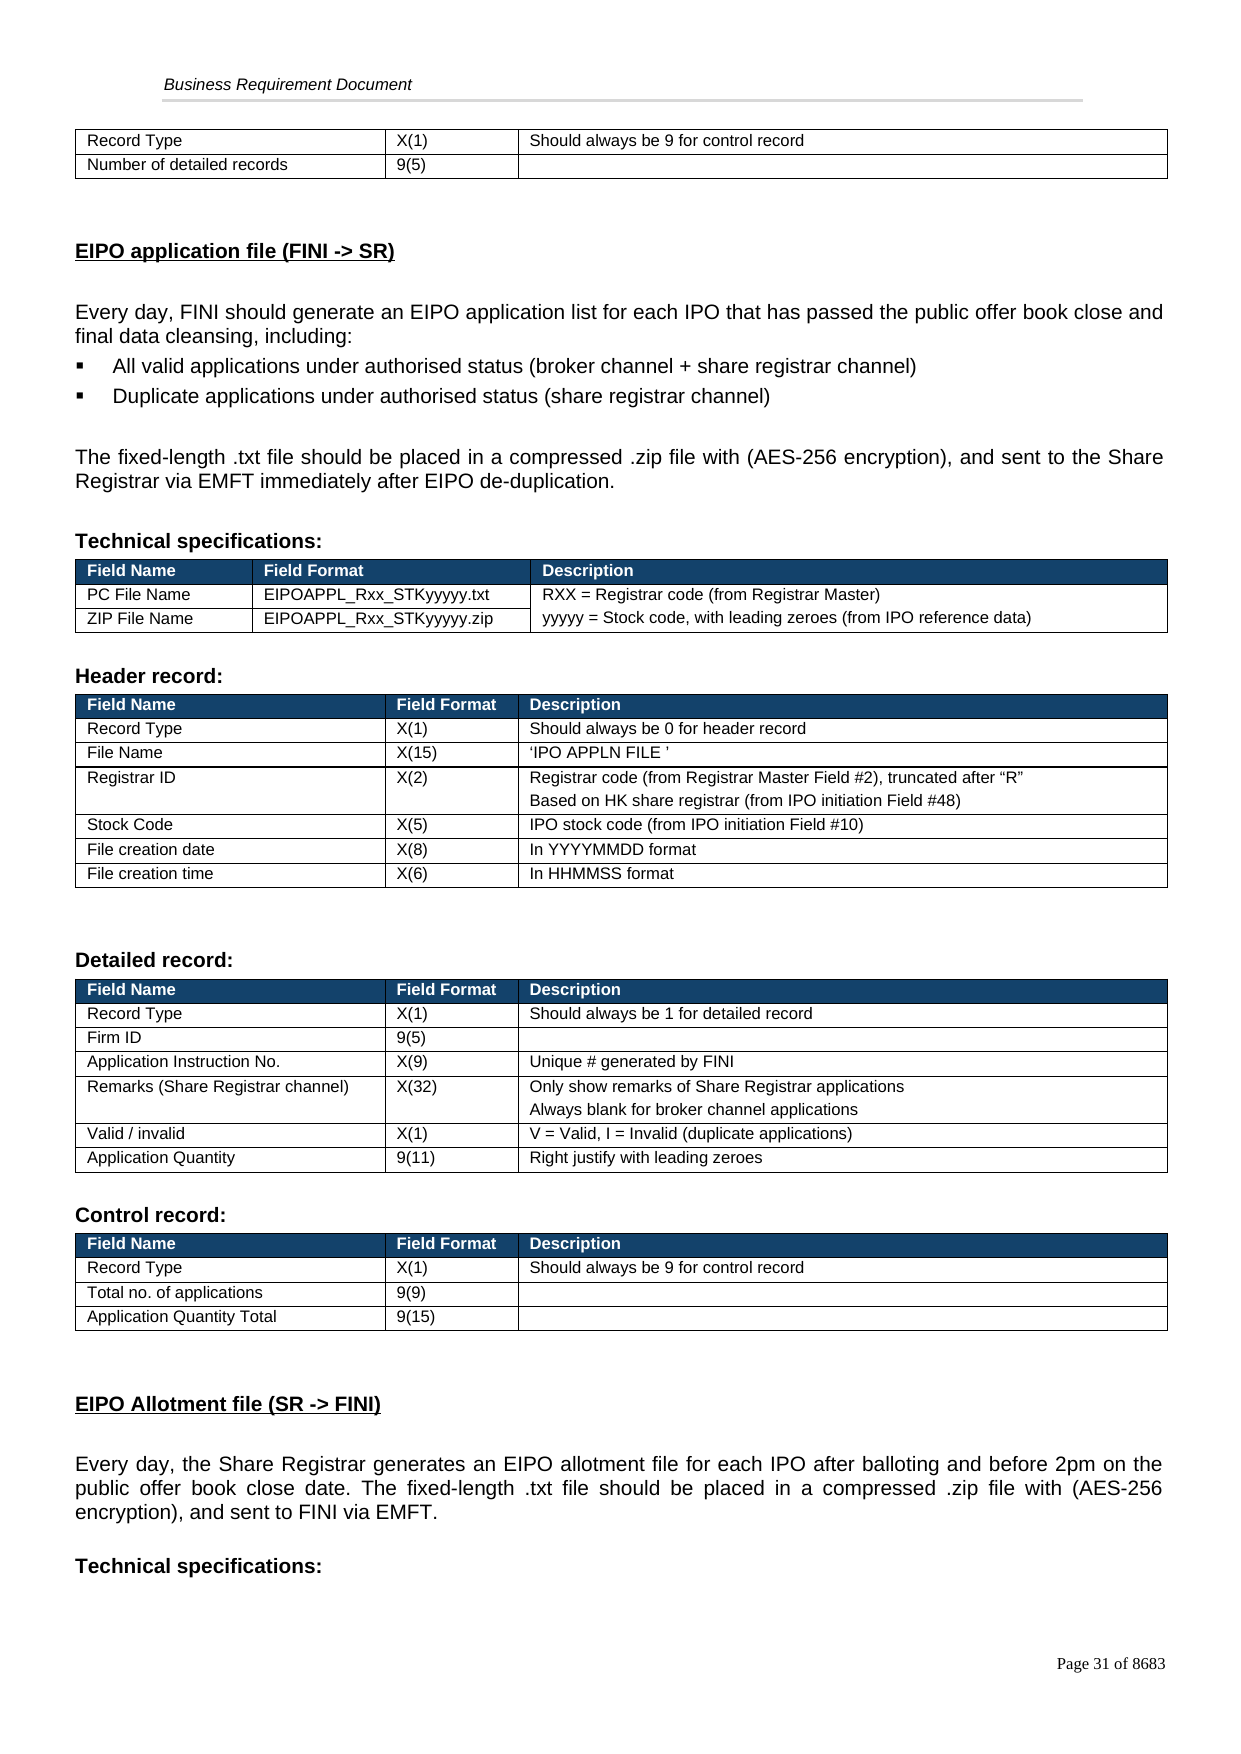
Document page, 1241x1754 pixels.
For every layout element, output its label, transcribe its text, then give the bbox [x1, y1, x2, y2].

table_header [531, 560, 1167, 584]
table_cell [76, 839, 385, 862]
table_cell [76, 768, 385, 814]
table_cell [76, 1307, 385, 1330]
text EIPO application file (FINI -> SR) [75, 239, 1165, 263]
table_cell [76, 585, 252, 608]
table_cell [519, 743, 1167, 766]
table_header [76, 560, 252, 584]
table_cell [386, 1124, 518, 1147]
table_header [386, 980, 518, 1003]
text Detailed record: [75, 948, 1165, 972]
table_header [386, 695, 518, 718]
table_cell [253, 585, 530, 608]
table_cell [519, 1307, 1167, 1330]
list Duplicate applications under authorised status (share registrar channel) [75, 384, 1165, 408]
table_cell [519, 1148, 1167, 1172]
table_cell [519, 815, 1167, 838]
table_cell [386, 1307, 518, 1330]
text Technical specifications: [75, 1554, 1165, 1578]
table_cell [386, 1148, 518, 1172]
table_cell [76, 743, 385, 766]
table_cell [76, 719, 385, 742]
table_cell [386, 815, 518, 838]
text Technical specifications: [75, 529, 1165, 553]
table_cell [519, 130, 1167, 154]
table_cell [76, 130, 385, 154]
text Every day, FINI should generate an EIPO application list for each IPO that has passed the public offer book close and final data cleansing, including: [75, 300, 1165, 348]
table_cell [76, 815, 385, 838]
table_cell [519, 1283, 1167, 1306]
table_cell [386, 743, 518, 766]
text EIPO Allotment file (SR -> FINI) [75, 1392, 1165, 1416]
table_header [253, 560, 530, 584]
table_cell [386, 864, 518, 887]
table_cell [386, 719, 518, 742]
text Every day, the Share Registrar generates an EIPO allotment file for each IPO after balloting and before 2pm on the public offer book close date. The fixed-length .txt file should be placed in a compressed .zip file with (AES-256 encryption), and sent to FINI via EMFT. [75, 1452, 1165, 1524]
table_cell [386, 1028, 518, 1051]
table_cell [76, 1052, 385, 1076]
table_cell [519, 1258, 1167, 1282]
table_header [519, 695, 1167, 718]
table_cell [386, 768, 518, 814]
text Header record: [75, 663, 1165, 687]
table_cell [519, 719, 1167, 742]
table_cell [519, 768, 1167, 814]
text Control record: [75, 1203, 1165, 1227]
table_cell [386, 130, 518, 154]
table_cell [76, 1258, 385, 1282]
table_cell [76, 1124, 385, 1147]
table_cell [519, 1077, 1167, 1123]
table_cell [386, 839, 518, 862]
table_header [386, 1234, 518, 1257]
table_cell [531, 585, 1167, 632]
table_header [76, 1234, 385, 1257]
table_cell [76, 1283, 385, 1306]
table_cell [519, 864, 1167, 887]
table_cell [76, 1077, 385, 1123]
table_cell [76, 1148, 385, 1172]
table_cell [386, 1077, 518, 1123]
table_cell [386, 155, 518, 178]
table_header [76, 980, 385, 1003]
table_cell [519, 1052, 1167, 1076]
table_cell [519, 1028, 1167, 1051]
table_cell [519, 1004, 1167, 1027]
list All valid applications under authorised status (broker channel + share registrar channel) [75, 354, 1165, 378]
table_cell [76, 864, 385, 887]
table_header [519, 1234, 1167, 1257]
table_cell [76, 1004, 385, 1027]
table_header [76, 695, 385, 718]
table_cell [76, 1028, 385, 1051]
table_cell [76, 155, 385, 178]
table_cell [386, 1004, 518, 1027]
text The fixed-length .txt file should be placed in a compressed .zip file with (AES-256 encryption), and sent to the Share Registrar via EMFT immediately after EIPO de-duplication. [75, 445, 1165, 493]
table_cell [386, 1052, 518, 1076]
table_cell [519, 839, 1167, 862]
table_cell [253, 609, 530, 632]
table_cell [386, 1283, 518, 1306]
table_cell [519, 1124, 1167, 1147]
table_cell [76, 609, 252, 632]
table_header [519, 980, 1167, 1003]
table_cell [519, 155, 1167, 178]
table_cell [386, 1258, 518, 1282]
